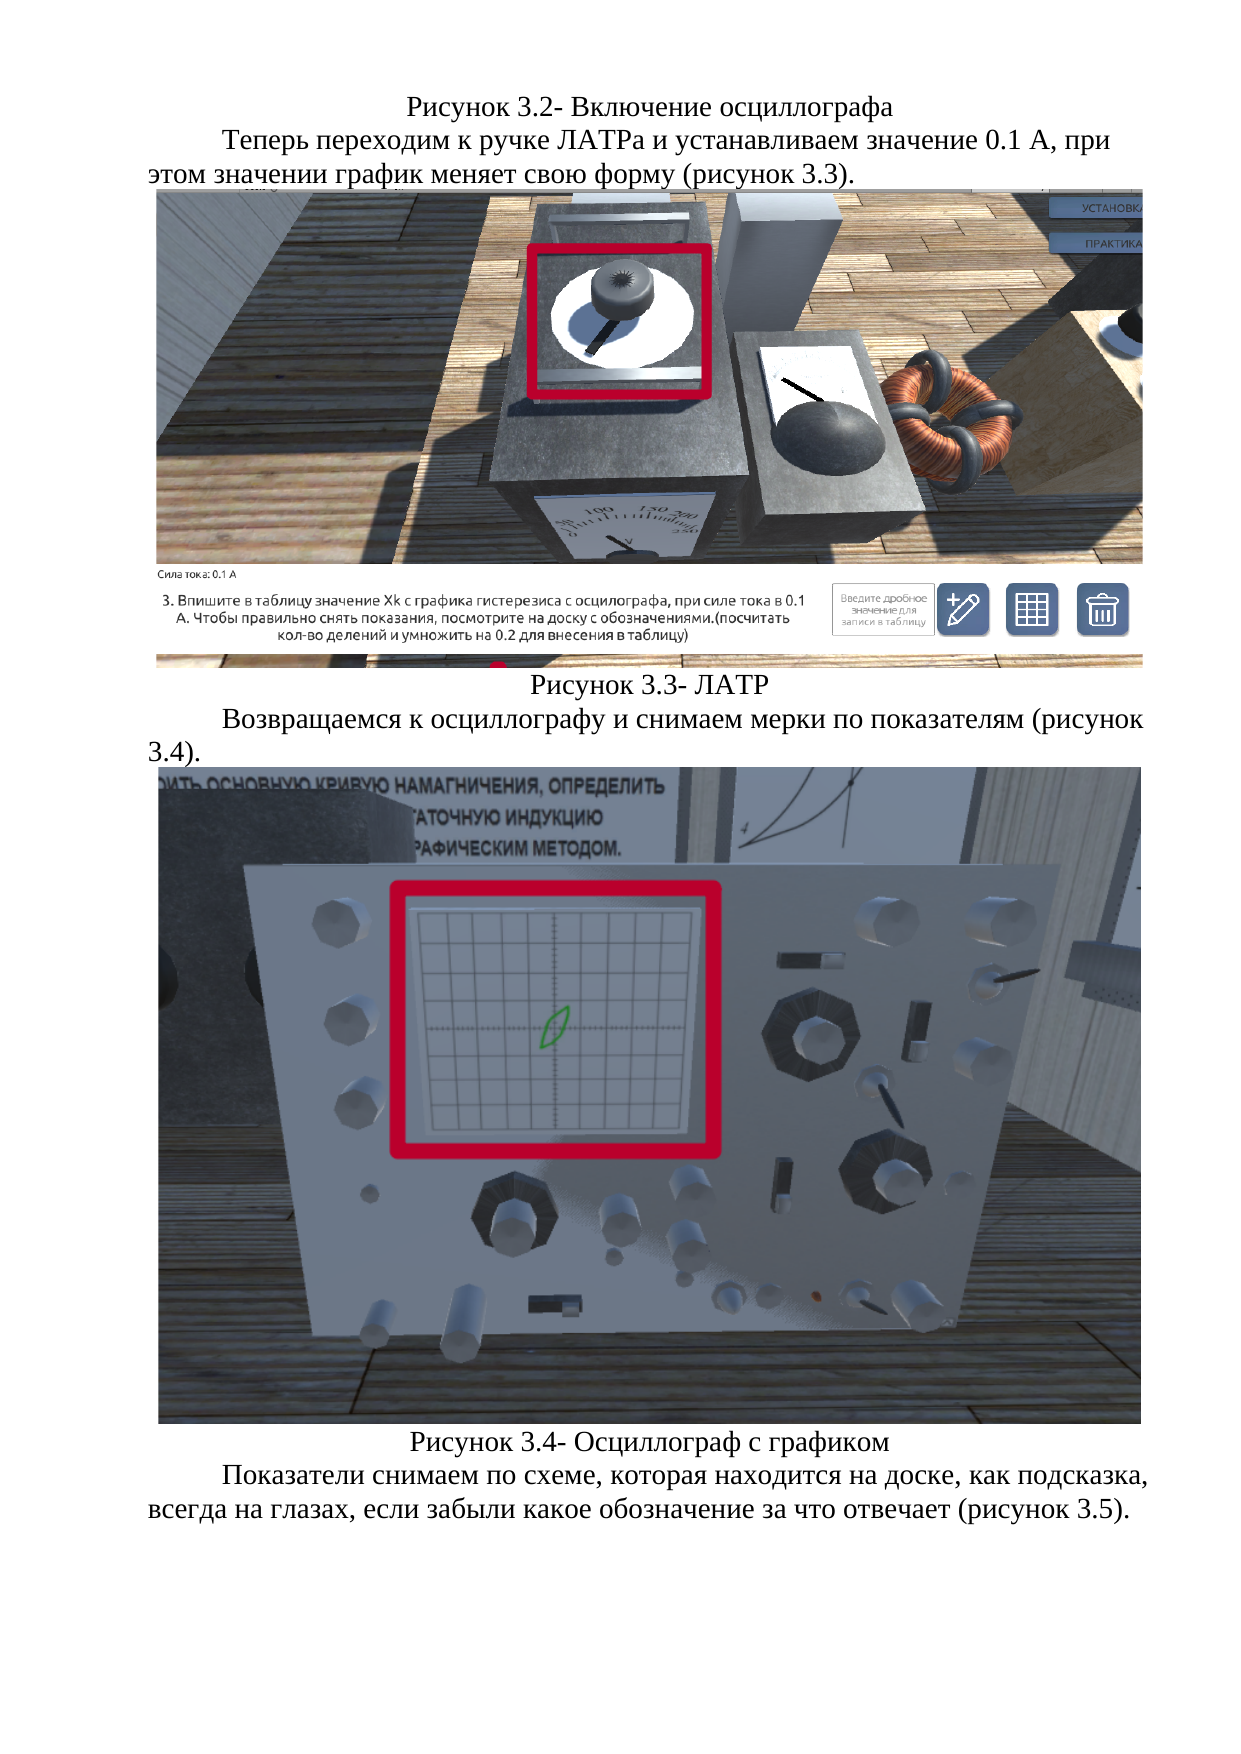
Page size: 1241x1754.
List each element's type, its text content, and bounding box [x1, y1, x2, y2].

text Показатели снимаем по схеме, которая находится на доске, как подсказка, всегда на глазах, если забыли какое обозначение за что отвечает (рисунок 3.5). [148, 1457, 1152, 1524]
picture [156, 189, 1143, 668]
text Рисунок 3.3- ЛАТР [148, 667, 1152, 701]
text Рисунок 3.4- Осциллограф с графиком [148, 1424, 1152, 1457]
picture [158, 767, 1141, 1424]
text Теперь переходим к ручке ЛАТРа и устанавливаем значение 0.1 А, при этом значении график меняет свою форму (рисунок 3.3). [148, 122, 1152, 189]
text Рисунок 3.2- Включение осциллографа [148, 89, 1152, 122]
text Возвращаемся к осциллографу и снимаем мерки по показателям (рисунок 3.4). [148, 701, 1152, 768]
